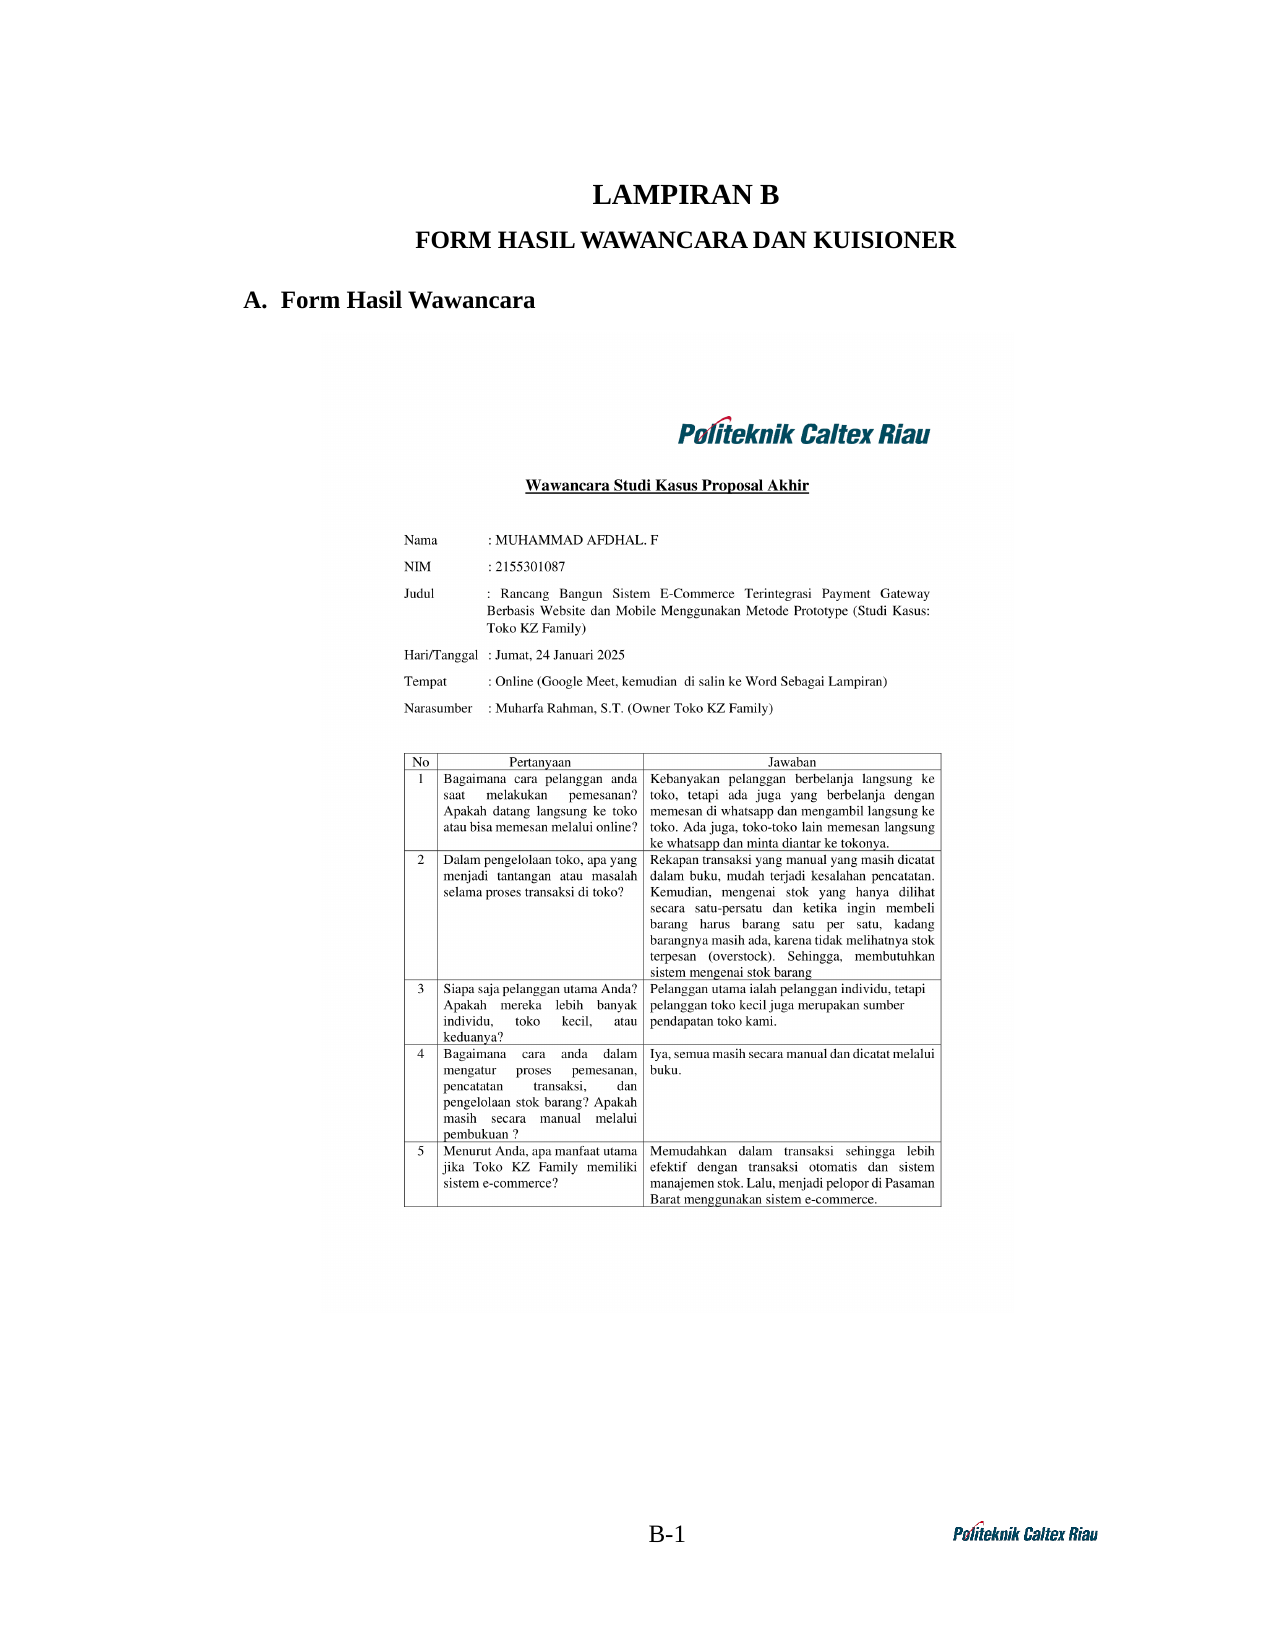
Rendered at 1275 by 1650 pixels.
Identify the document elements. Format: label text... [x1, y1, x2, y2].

picture [951, 1521, 1098, 1543]
list Form Hasil Wawancara [243, 285, 1098, 314]
subtitle LAMPIRAN B FORM HASIL WAWANCARA DAN KUISIONER [274, 177, 1098, 254]
picture [320, 332, 1014, 1313]
